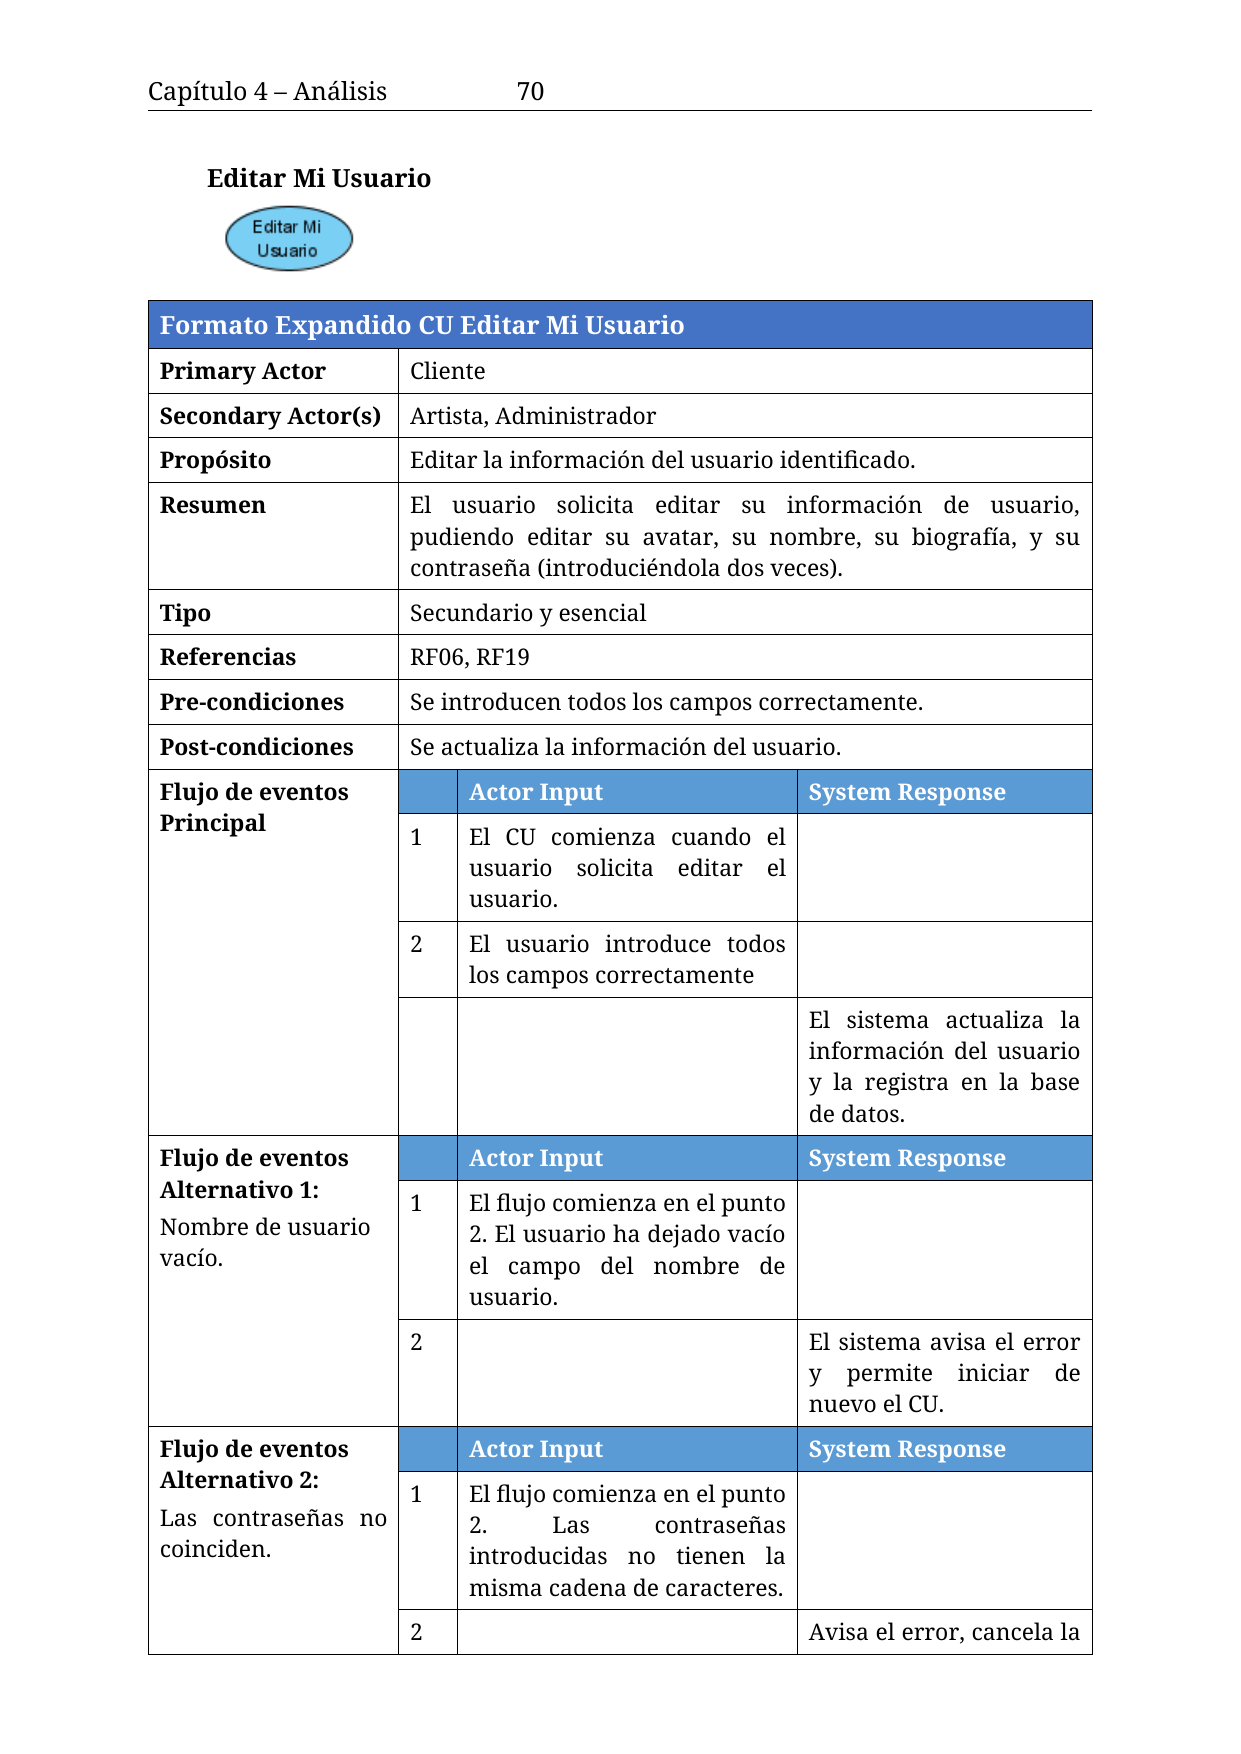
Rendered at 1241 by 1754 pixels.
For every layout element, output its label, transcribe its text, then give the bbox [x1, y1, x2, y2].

table_cell [399, 998, 457, 1135]
table_cell Actor Input [458, 1427, 797, 1471]
table_cell [798, 1472, 1092, 1609]
table_cell El flujo comienza en el punto 2. El usuario ha dejado vacío el campo del nombre de usuario. [458, 1181, 797, 1318]
table_header Formato Expandido CU Editar Mi Usuario [149, 301, 1092, 348]
table_cell Propósito [149, 438, 398, 482]
table_cell [798, 1181, 1092, 1318]
table_cell 1 [399, 814, 457, 921]
table_cell [798, 922, 1092, 997]
table_cell Actor Input [458, 770, 797, 813]
table_cell System Response [798, 1136, 1092, 1180]
table_cell El sistema actualiza la información del usuario y la registra en la base de datos. [798, 998, 1092, 1135]
table_cell Pre-condiciones [149, 680, 398, 724]
table_cell Secondary Actor(s) [149, 394, 398, 437]
table_cell Primary Actor [149, 349, 398, 392]
table_cell [399, 1427, 457, 1471]
table_cell Flujo de eventos Principal [149, 770, 398, 1135]
table_cell Se actualiza la información del usuario. [399, 725, 1092, 768]
table_cell [458, 1320, 797, 1426]
table_cell Tipo [149, 590, 398, 634]
table_cell El usuario solicita editar su información de usuario, pudiendo editar su avatar, su nombre, su biografía, y su contraseña (introduciéndola dos veces). [399, 483, 1092, 589]
table_cell Referencias [149, 635, 398, 679]
table_cell El flujo comienza en el punto 2. Las contraseñas introducidas no tienen la misma cadena de caracteres. [458, 1472, 797, 1609]
table_cell Artista, Administrador [399, 394, 1092, 437]
table_cell Flujo de eventos Alternativo 1: Nombre de usuario vacío. [149, 1136, 398, 1426]
text Editar Mi Usuario [207, 160, 1092, 194]
table_cell 1 [399, 1181, 457, 1318]
table_cell [399, 770, 457, 813]
table_cell 1 [399, 1472, 457, 1609]
table_cell Editar la información del usuario identificado. [399, 438, 1092, 482]
table_cell 2 [399, 1610, 457, 1654]
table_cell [798, 1610, 1092, 1654]
table_cell Resumen [149, 483, 398, 589]
table_cell RF06, RF19 [399, 635, 1092, 679]
table_cell El sistema avisa el error y permite iniciar de nuevo el CU. [798, 1320, 1092, 1426]
picture [221, 203, 358, 273]
table_cell [798, 814, 1092, 921]
table_cell System Response [798, 770, 1092, 813]
table_cell Cliente [399, 349, 1092, 392]
table_cell Post-condiciones [149, 725, 398, 768]
table_cell 2 [399, 1320, 457, 1426]
table_cell [458, 1610, 797, 1654]
table_cell El CU comienza cuando el usuario solicita editar el usuario. [458, 814, 797, 921]
table_cell Secundario y esencial [399, 590, 1092, 634]
table_cell [458, 998, 797, 1135]
table_cell Flujo de eventos Alternativo 2: Las contraseñas no coinciden. [149, 1427, 398, 1654]
table_cell 2 [399, 922, 457, 997]
table_cell El usuario introduce todos los campos correctamente [458, 922, 797, 997]
table_cell [399, 1136, 457, 1180]
table_cell Actor Input [458, 1136, 797, 1180]
table_cell Se introducen todos los campos correctamente. [399, 680, 1092, 724]
table_cell System Response [798, 1427, 1092, 1471]
